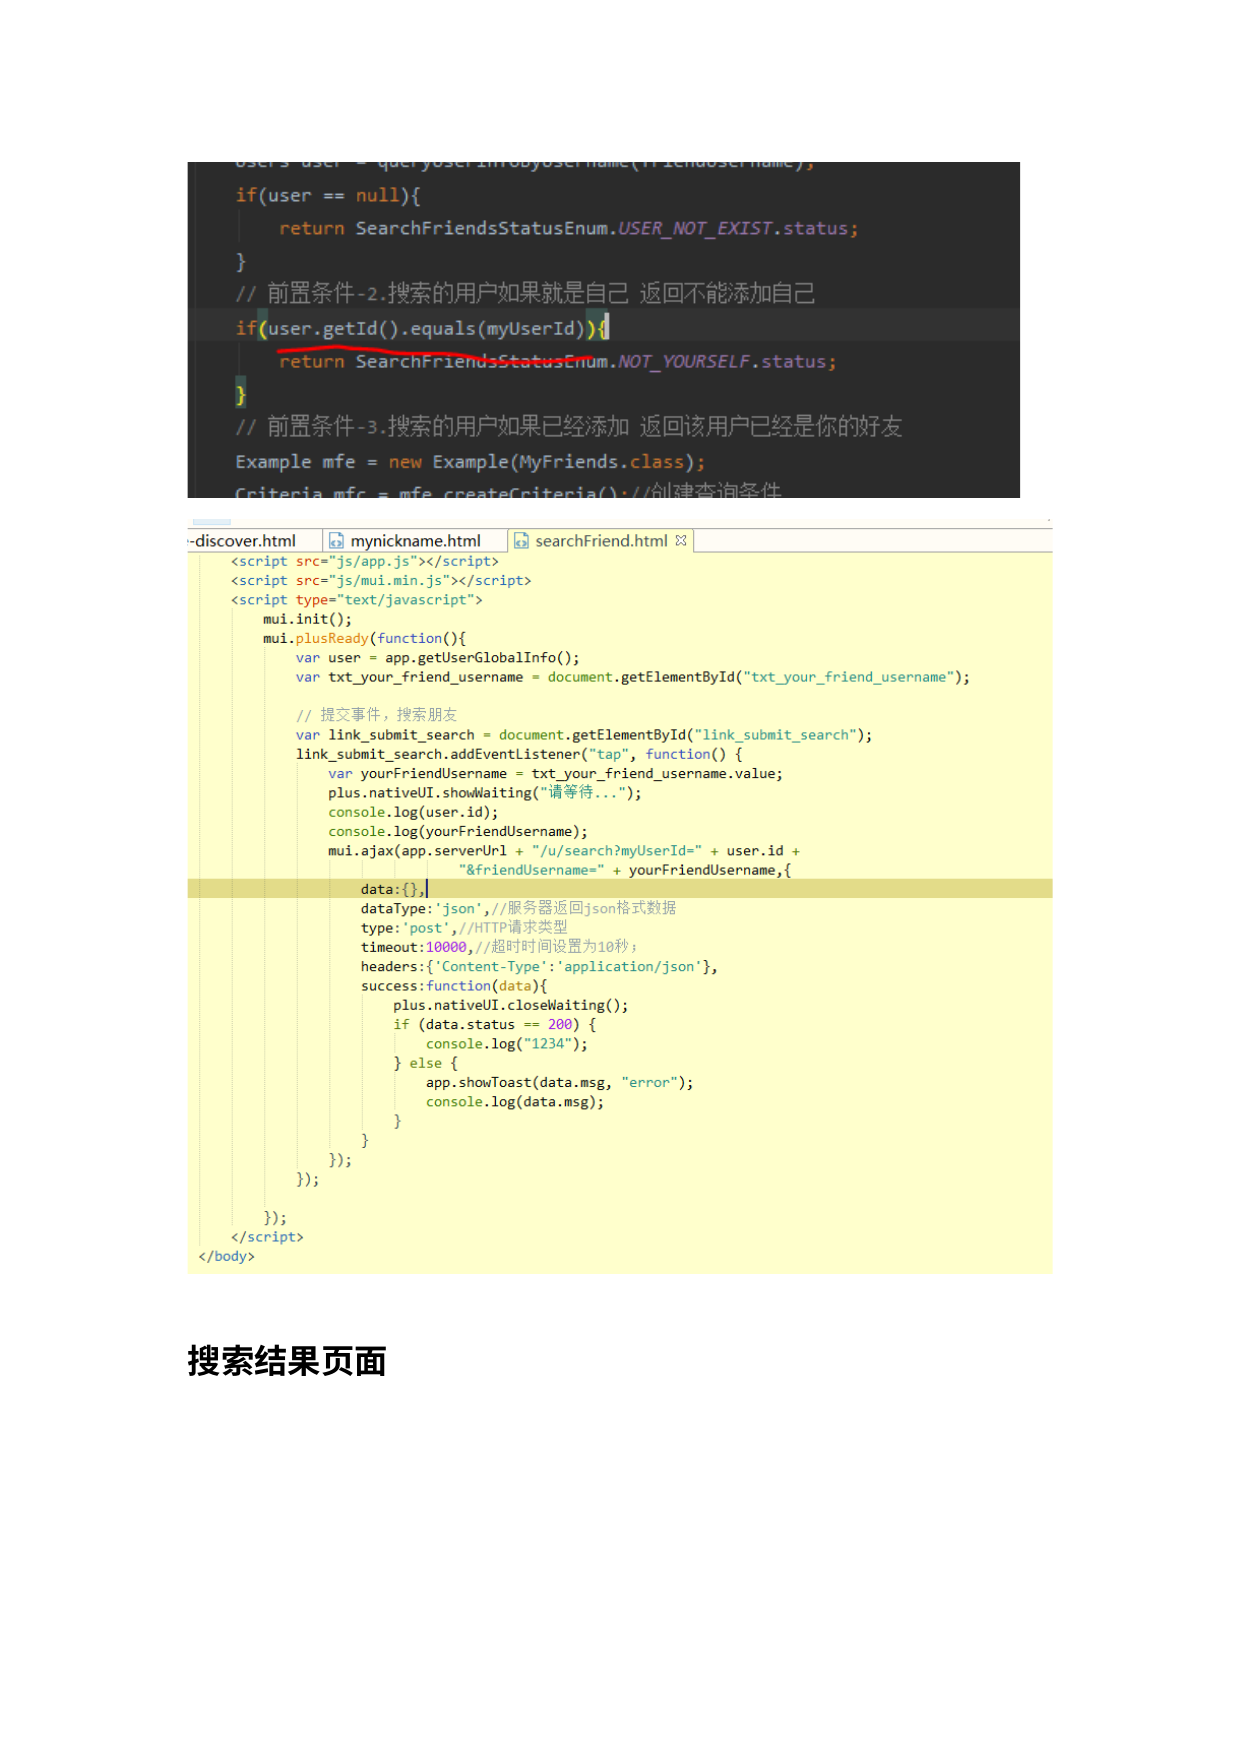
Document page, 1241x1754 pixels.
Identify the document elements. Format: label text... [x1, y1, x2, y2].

subtitle 搜索结果页面 [187, 1327, 1053, 1392]
picture [187, 162, 1021, 498]
picture [187, 519, 1053, 1274]
